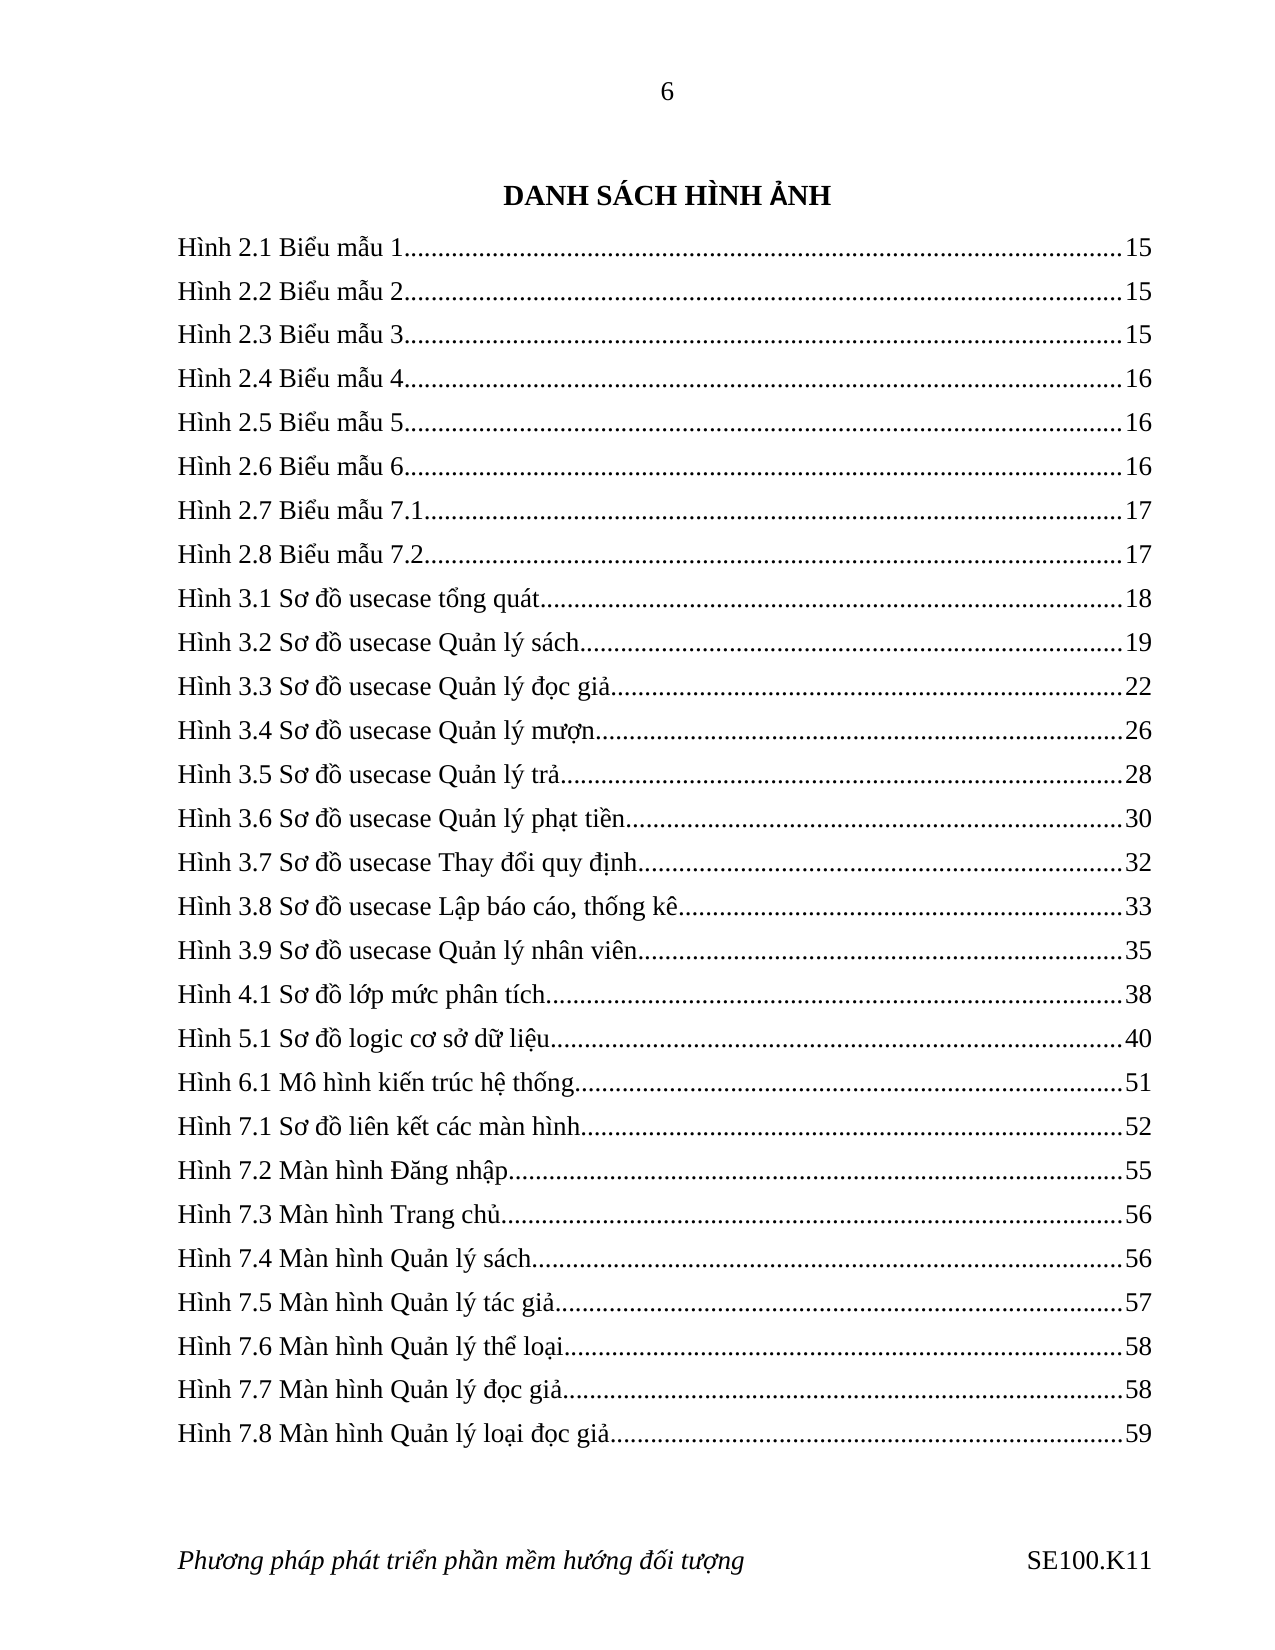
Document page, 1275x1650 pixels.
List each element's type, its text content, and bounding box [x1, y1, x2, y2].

text Hình 6.1 Mô hình kiến trúc hệ thống 51 [574, 1066, 1157, 1097]
text Hình 3.9 Sơ đồ usecase Quản lý nhân viên 35 [177, 934, 1157, 965]
text Hình 2.4 Biểu mẫu 4 16 [177, 362, 1157, 394]
text Hình 7.5 Màn hình Quản lý tác giả 57 [177, 1286, 1157, 1317]
text Hình 2.1 Biểu mẫu 1 15 [177, 231, 1157, 262]
text Hình 3.5 Sơ đồ usecase Quản lý trả 28 [177, 758, 1157, 789]
text Hình 7.1 Sơ đồ liên kết các màn hình 52 [177, 1110, 1157, 1141]
text Hình 3.8 Sơ đồ usecase Lập báo cáo, thống kê 33 [177, 890, 1157, 921]
text Hình 3.3 Sơ đồ usecase Quản lý đọc giả 22 [177, 670, 1157, 701]
text Hình 3.7 Sơ đồ usecase Thay đổi quy định 32 [177, 846, 1157, 877]
text Hình 2.7 Biểu mẫu 7.1 17 [177, 494, 1157, 526]
text Hình 2.3 Biểu mẫu 3 15 [177, 318, 1157, 350]
text Hình 7.7 Màn hình Quản lý đọc giả 58 [177, 1373, 1157, 1405]
text Hình 3.6 Sơ đồ usecase Quản lý phạt tiền 30 [177, 802, 1157, 833]
text Hình 2.2 Biểu mẫu 2 15 [177, 274, 1157, 306]
text Hình 2.5 Biểu mẫu 5 16 [177, 406, 1157, 438]
text Hình 5.1 Sơ đồ logic cơ sở dữ liệu 40 [177, 1022, 1157, 1053]
text Hình 7.6 Màn hình Quản lý thể loại 58 [177, 1329, 1157, 1361]
text Hình 3.2 Sơ đồ usecase Quản lý sách 19 [177, 626, 1157, 657]
text Hình 7.8 Màn hình Quản lý loại đọc giả 59 [177, 1417, 1157, 1449]
text Hình 2.8 Biểu mẫu 7.2 17 [177, 538, 1157, 569]
text Hình 7.3 Màn hình Trang chủ 56 [177, 1198, 1157, 1229]
text Hình 2.6 Biểu mẫu 6 16 [177, 450, 1157, 482]
text Hình 3.1 Sơ đồ usecase tổng quát 18 [177, 582, 1157, 613]
text Hình 7.2 Màn hình Đăng nhập 55 [177, 1154, 1157, 1185]
text Hình 7.4 Màn hình Quản lý sách 56 [177, 1242, 1157, 1273]
text Hình 3.4 Sơ đồ usecase Quản lý mượn 26 [177, 714, 1157, 745]
text Hình 4.1 Sơ đồ lớp mức phân tích. 38 [177, 978, 1157, 1009]
text DANH SÁCH HÌNH ẢNH [177, 177, 1157, 213]
